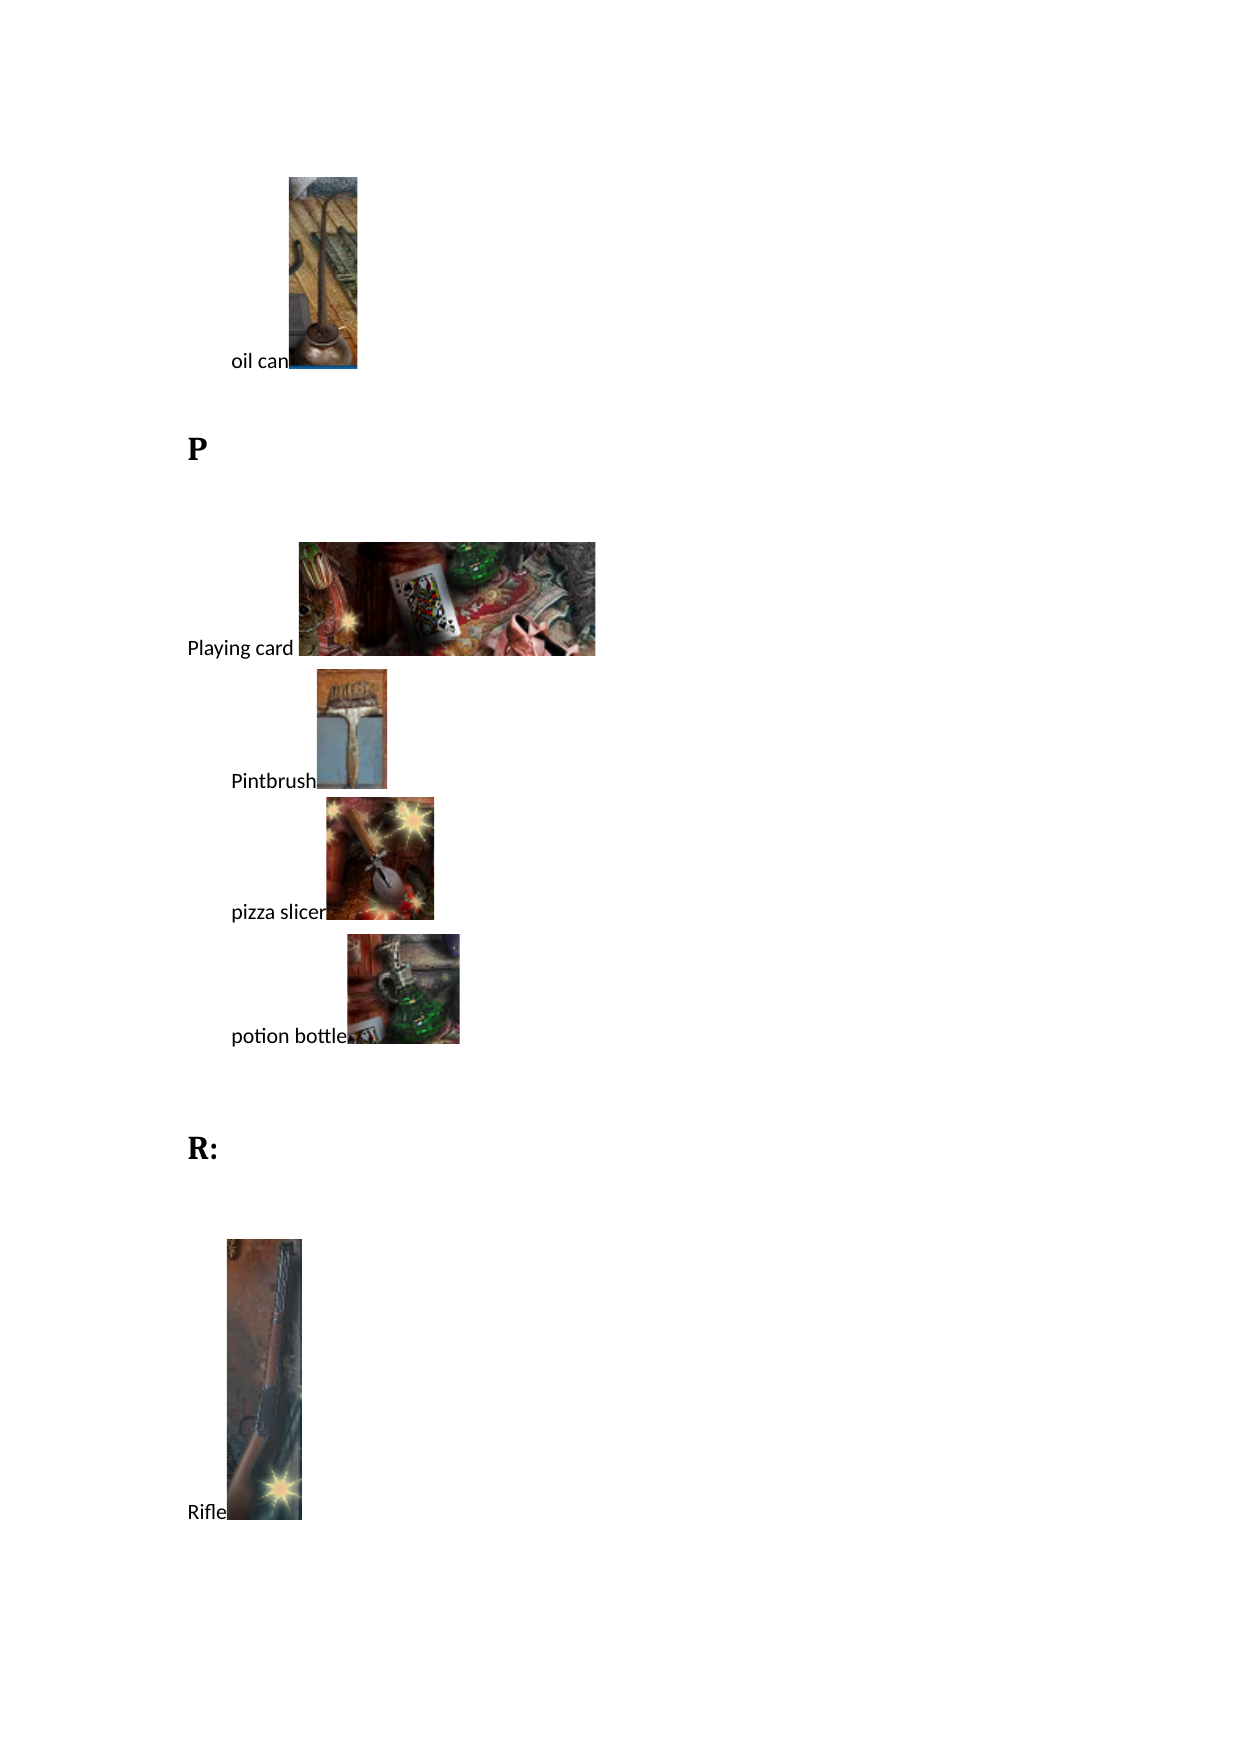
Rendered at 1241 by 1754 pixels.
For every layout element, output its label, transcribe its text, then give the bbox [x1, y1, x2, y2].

text pizza slicer [187, 797, 1053, 927]
text oil can [187, 162, 1053, 389]
picture [298, 542, 596, 656]
picture [326, 797, 435, 920]
picture [347, 934, 460, 1044]
picture [288, 177, 358, 369]
subtitle P [187, 417, 1053, 482]
picture [226, 1239, 302, 1520]
picture [316, 669, 388, 789]
text Rifle [187, 1236, 1053, 1529]
subtitle R: [187, 1116, 1053, 1181]
text potion bottle [187, 927, 1053, 1057]
text Pintbrush [187, 667, 1053, 797]
